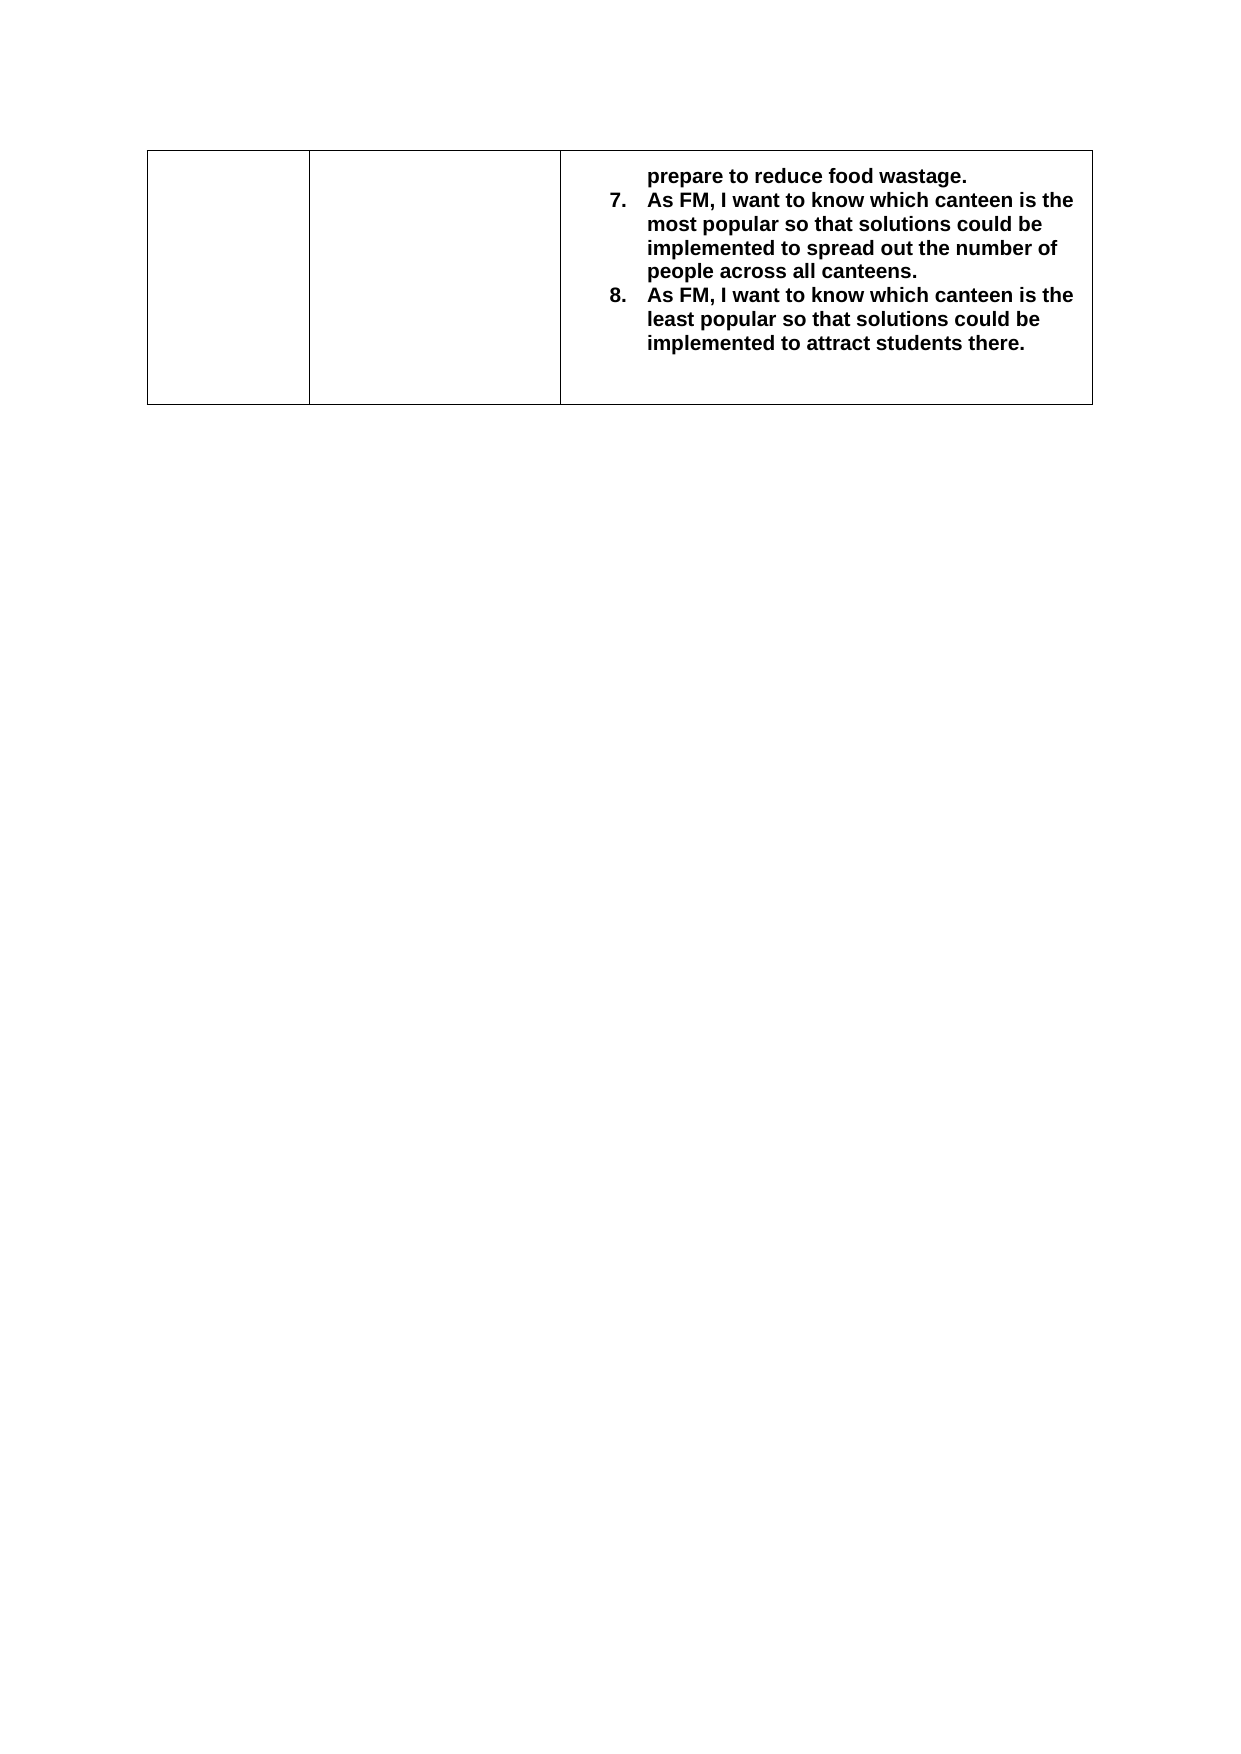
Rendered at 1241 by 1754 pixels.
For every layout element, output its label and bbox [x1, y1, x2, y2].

table_cell [148, 151, 309, 404]
table_cell [561, 151, 1092, 404]
table_cell [310, 151, 560, 404]
